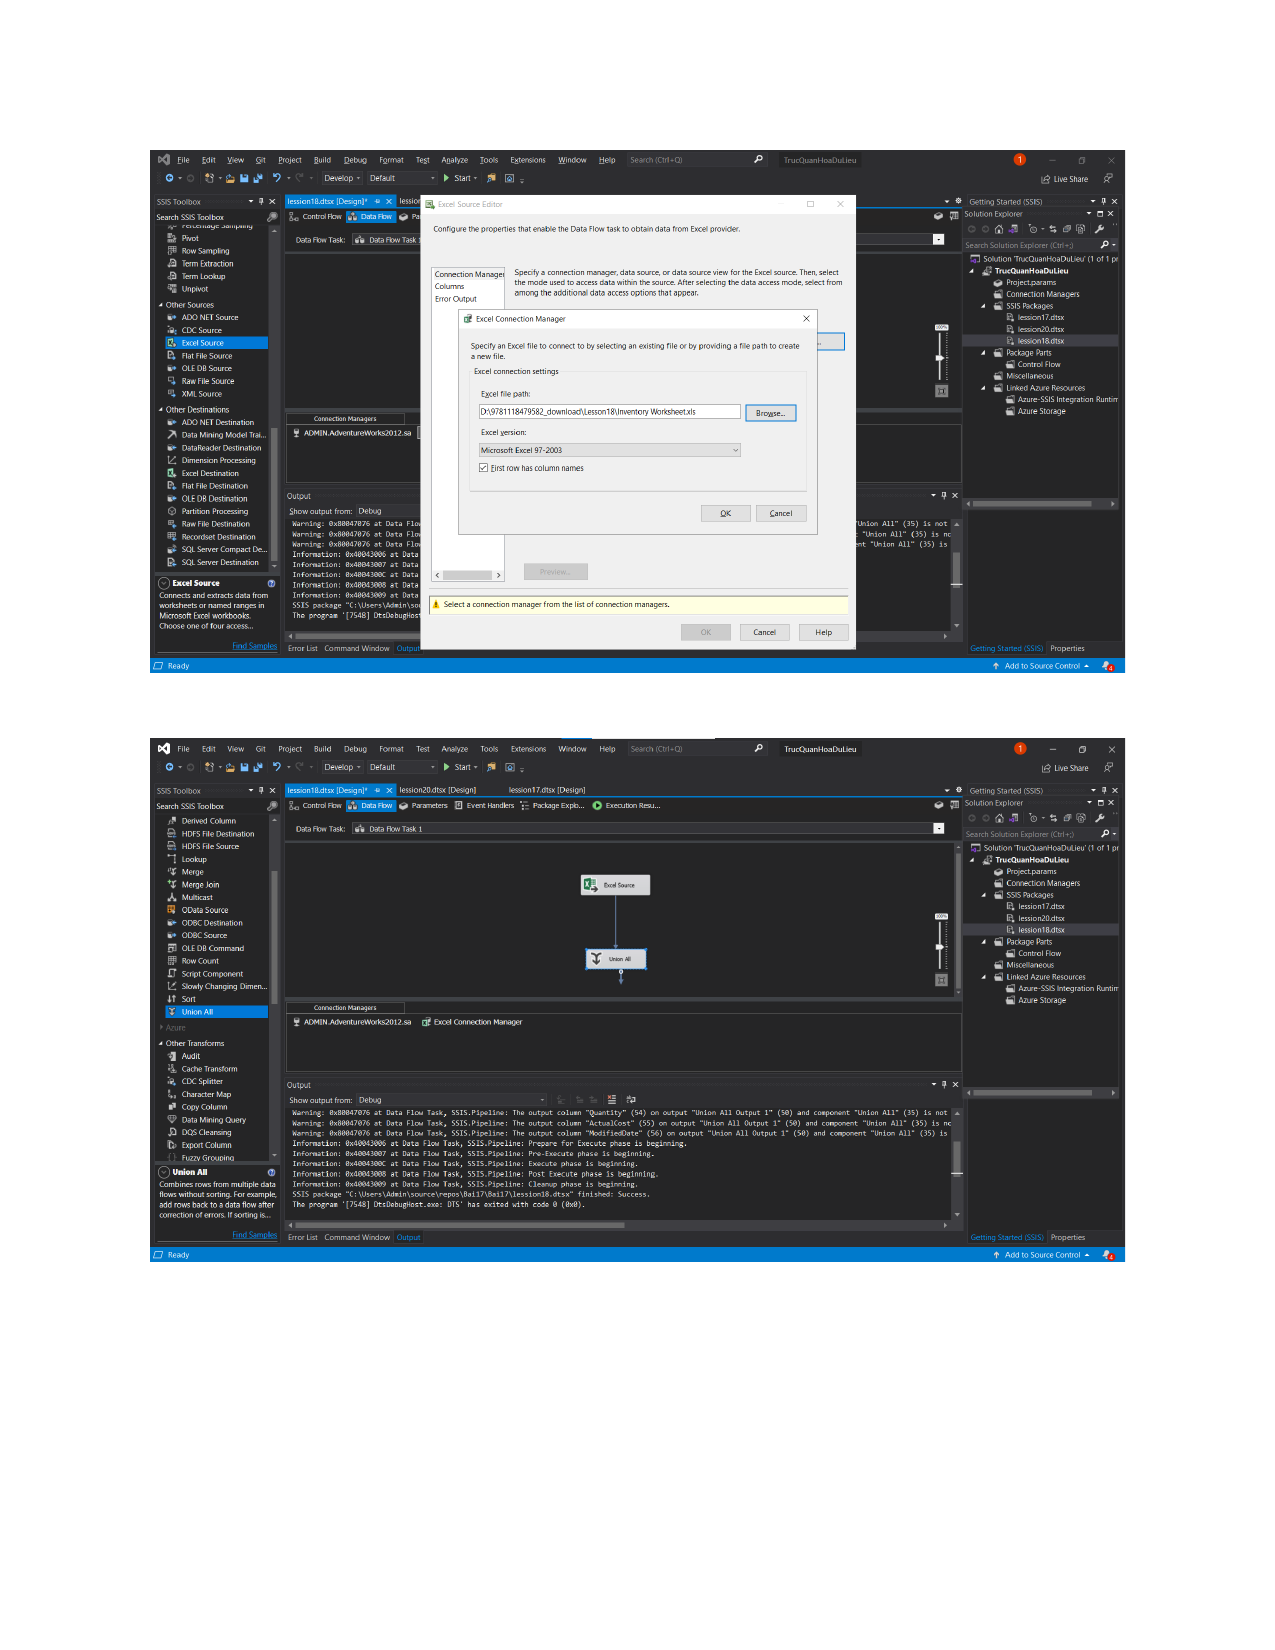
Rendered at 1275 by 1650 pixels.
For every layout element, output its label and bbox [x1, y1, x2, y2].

picture [150, 150, 1125, 673]
picture [150, 738, 1125, 1262]
